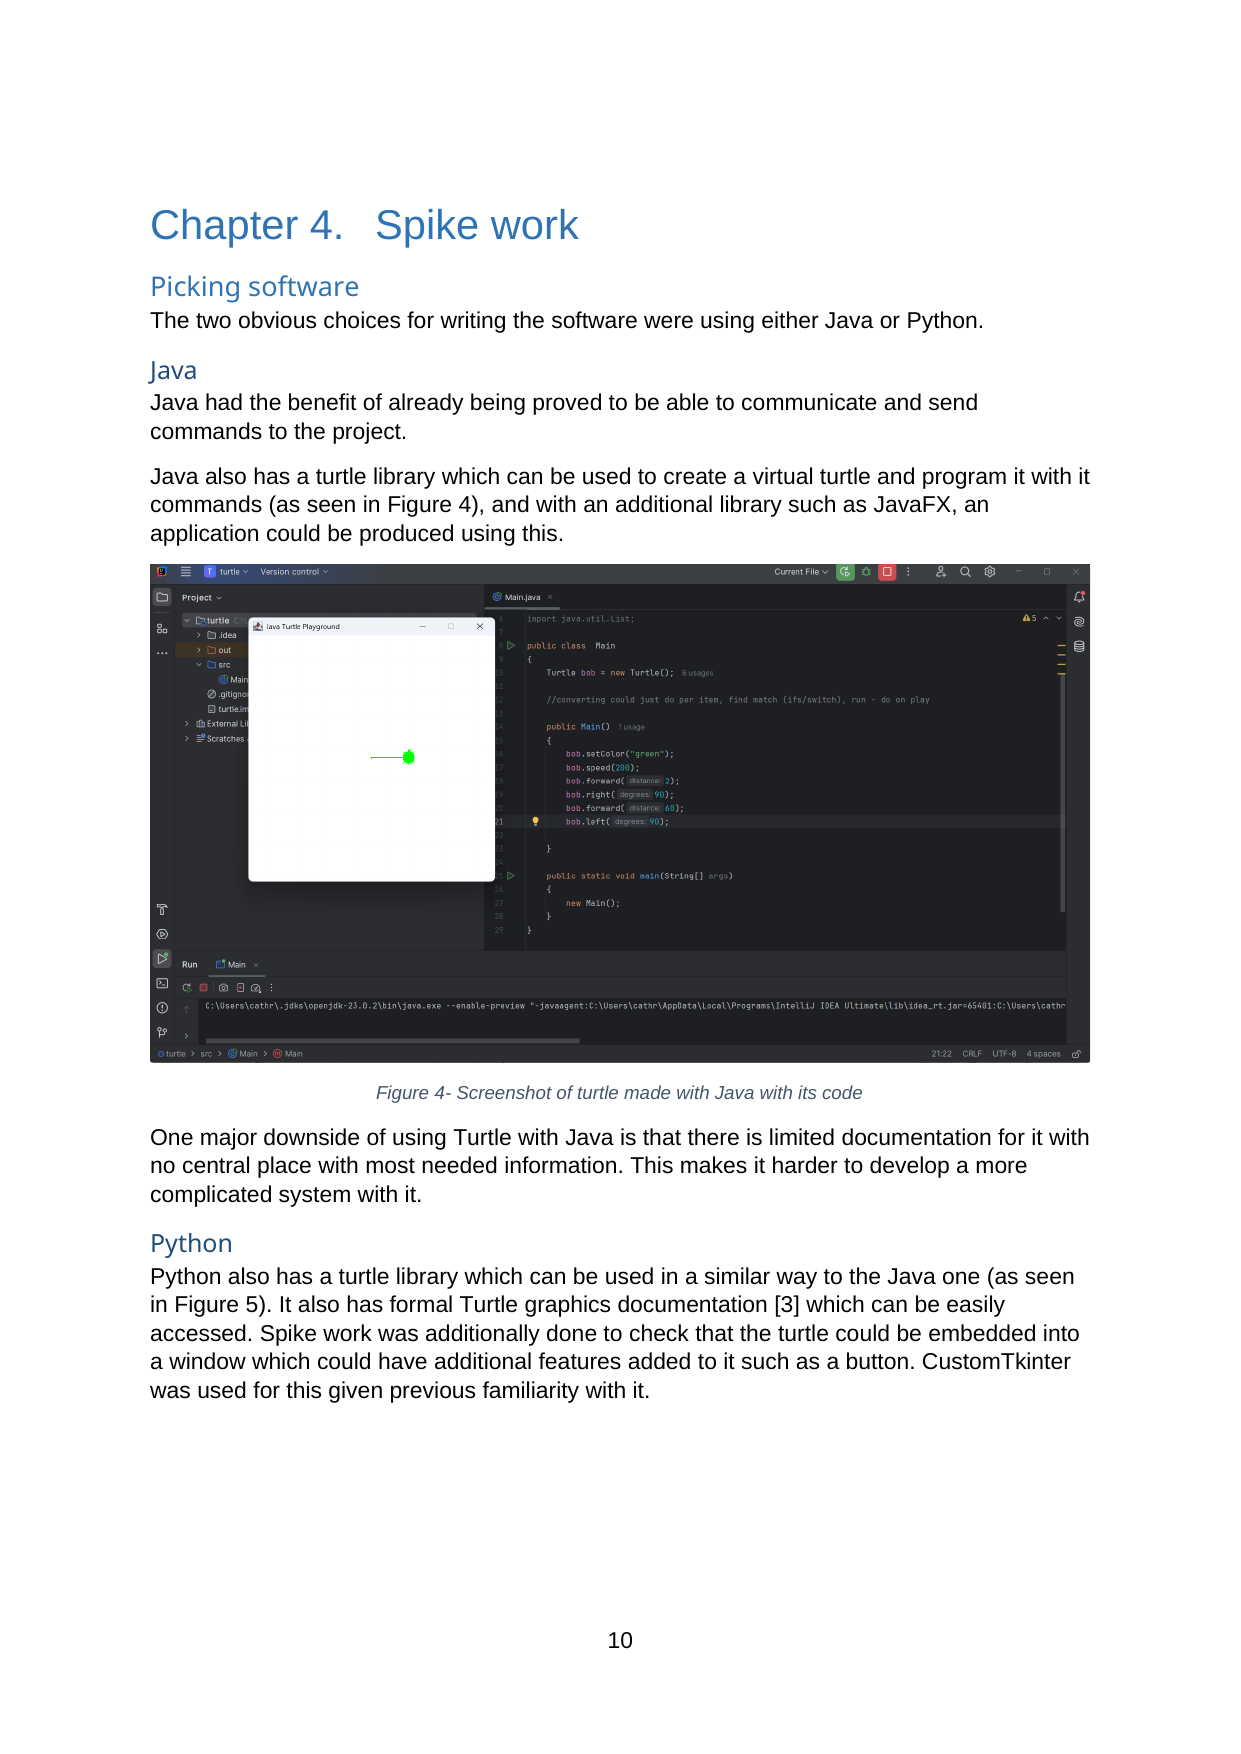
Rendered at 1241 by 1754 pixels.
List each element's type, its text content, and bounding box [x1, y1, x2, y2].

text Java also has a turtle library which can be used to create a virtual turtle and program it with it commands (as seen in Figure 4), and with an additional library such as JavaFX, an application could be produced using this. [150, 463, 1090, 546]
picture [150, 564, 1091, 1063]
subtitle Java [150, 352, 1090, 387]
text The two obvious choices for writing the software were using either Java or Python. [150, 307, 1090, 334]
text One major downside of using Turtle with Java is that there is limited documentation for it with no central place with most needed information. This makes it harder to develop a more complicated system with it. [150, 1124, 1090, 1207]
text Java had the benefit of already being proved to be able to communicate and send commands to the project. [150, 389, 1090, 444]
text Python also has a turtle library which can be used in a similar way to the Java one (as seen in Figure 5). It also has formal Turtle graphics documentation [3] which can be easily accessed. Spike work was additionally done to check that the turtle could be embedded into a window which could have additional features added to it such as a button. CustomTkinter was used for this given previous familiarity with it. [150, 1263, 1090, 1403]
subtitle Spike work [150, 200, 1090, 248]
subtitle Picking software [150, 268, 1090, 304]
subtitle Python [150, 1226, 1090, 1260]
